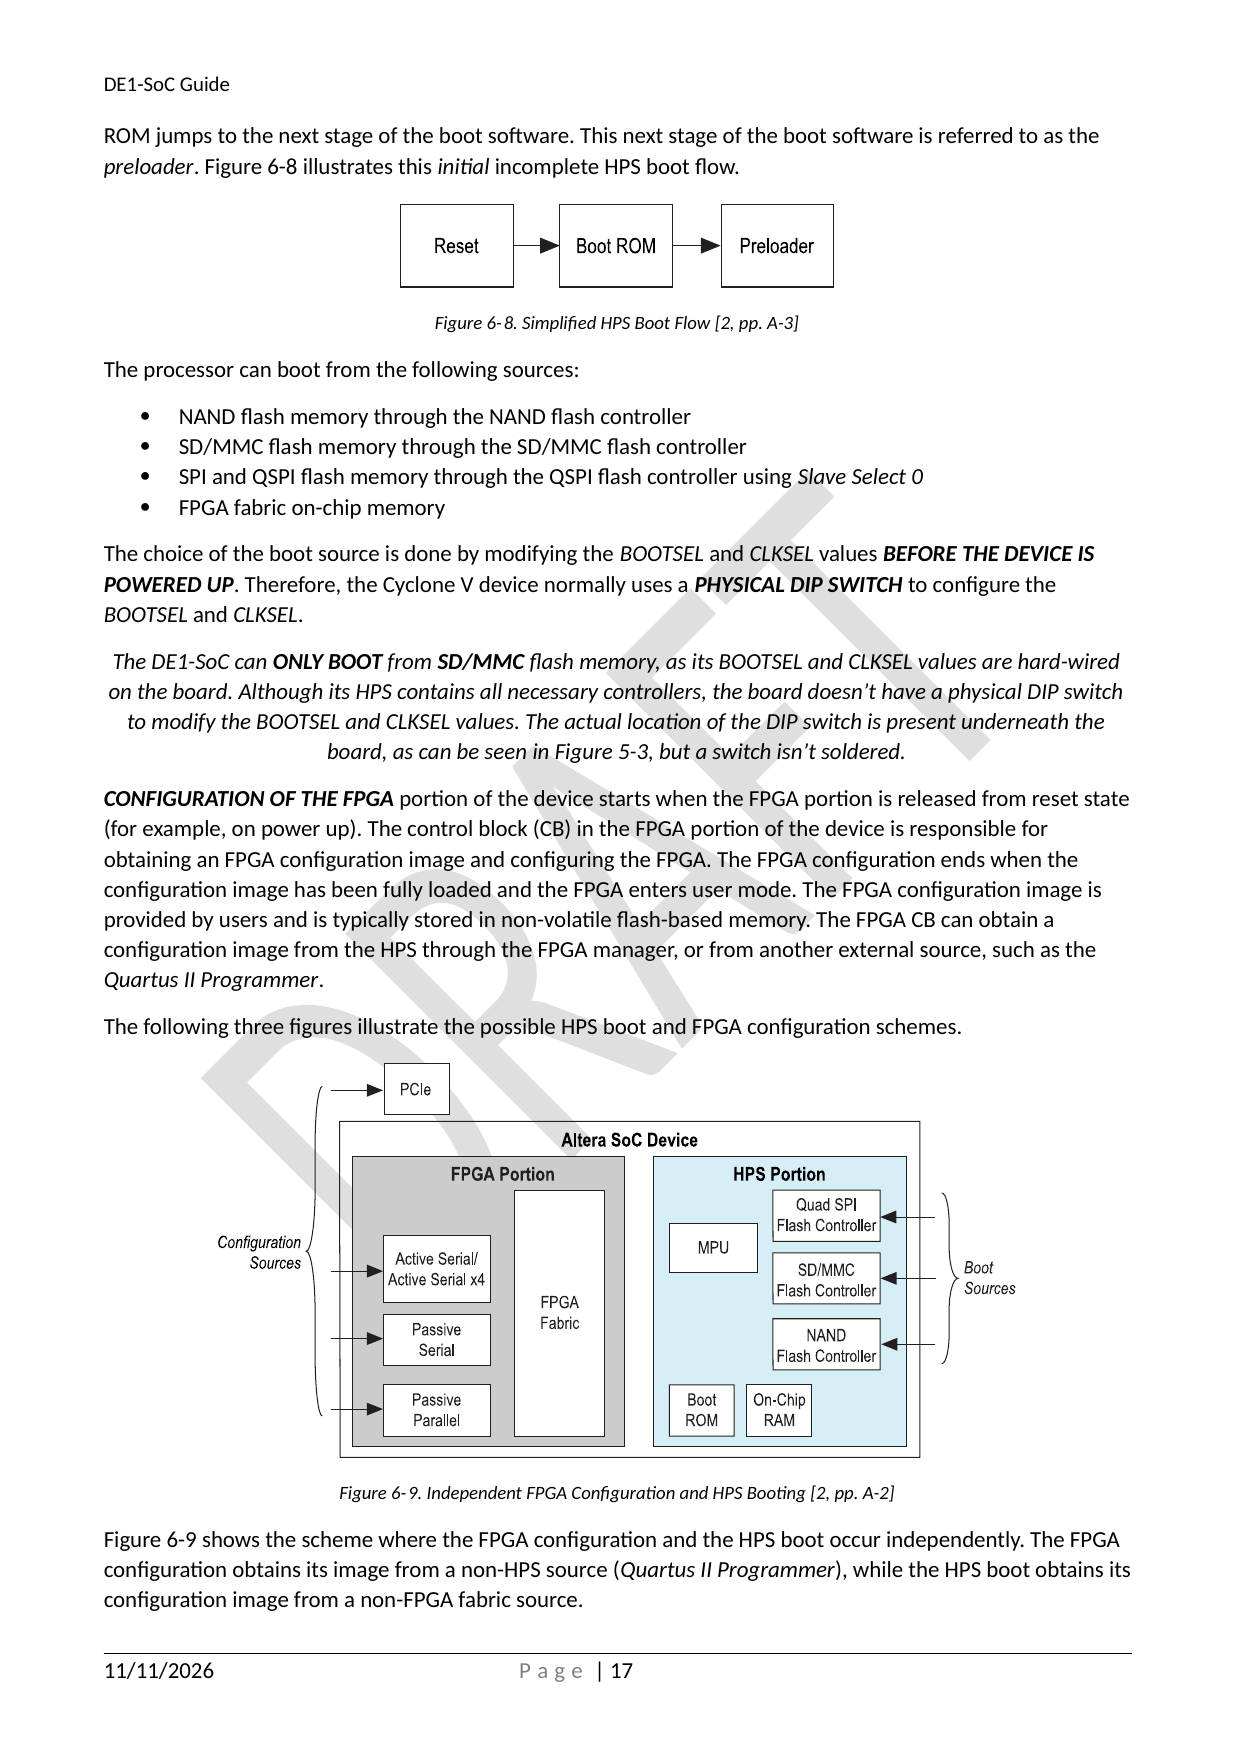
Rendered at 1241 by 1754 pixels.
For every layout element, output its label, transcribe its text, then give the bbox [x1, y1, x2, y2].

text The choice of the boot source is done by modifying the BOOTSEL and CLKSEL values before the device is powered up. Therefore, the Cyclone V device normally uses a physical DIP switch to configure the BOOTSEL and CLKSEL. [103, 539, 1132, 628]
text The processor can boot from the following sources: [103, 355, 1132, 383]
text Figure 6-5. Independent FPGA Configuration and HPS Booting [103, 1481, 1132, 1504]
list SD/MMC flash memory through the SD/MMC flash controller [141, 432, 1132, 460]
list SPI and QSPI flash memory through the QSPI flash controller using Slave Select 0 [141, 462, 1132, 490]
text The DE1-SoC can only boot from SD/MMC flash memory, as its BOOTSEL and CLKSEL values are hard-wired on the board. Although its HPS contains all necessary controllers, the board doesn’t have a physical DIP switch to modify the BOOTSEL and CLKSEL values. The actual location of the DIP switch is present underneath the board, as can be seen in Figure 5-3, but a switch isn’t soldered. [103, 647, 1132, 765]
text The following three figures illustrate the possible HPS boot and FPGA configuration schemes. [103, 1012, 1132, 1040]
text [103, 122, 1132, 180]
list NAND flash memory through the NAND flash controller [141, 402, 1132, 430]
list FPGA fabric on-chip memory [141, 493, 1132, 521]
text Figure 6-4. Simplified HPS Boot Flow [103, 311, 1132, 334]
text Configuration of the FPGA portion of the device starts when the FPGA portion is released from reset state (for example, on power up). The control block (CB) in the FPGA portion of the device is responsible for obtaining an FPGA configuration image and configuring the FPGA. The FPGA configuration ends when the configuration image has been fully loaded and the FPGA enters user mode. The FPGA configuration image is provided by users and is typically stored in non-volatile flash-based memory. The FPGA CB can obtain a configuration image from the HPS through the FPGA manager, or from another external source, such as the Quartus II Programmer. [103, 784, 1132, 993]
